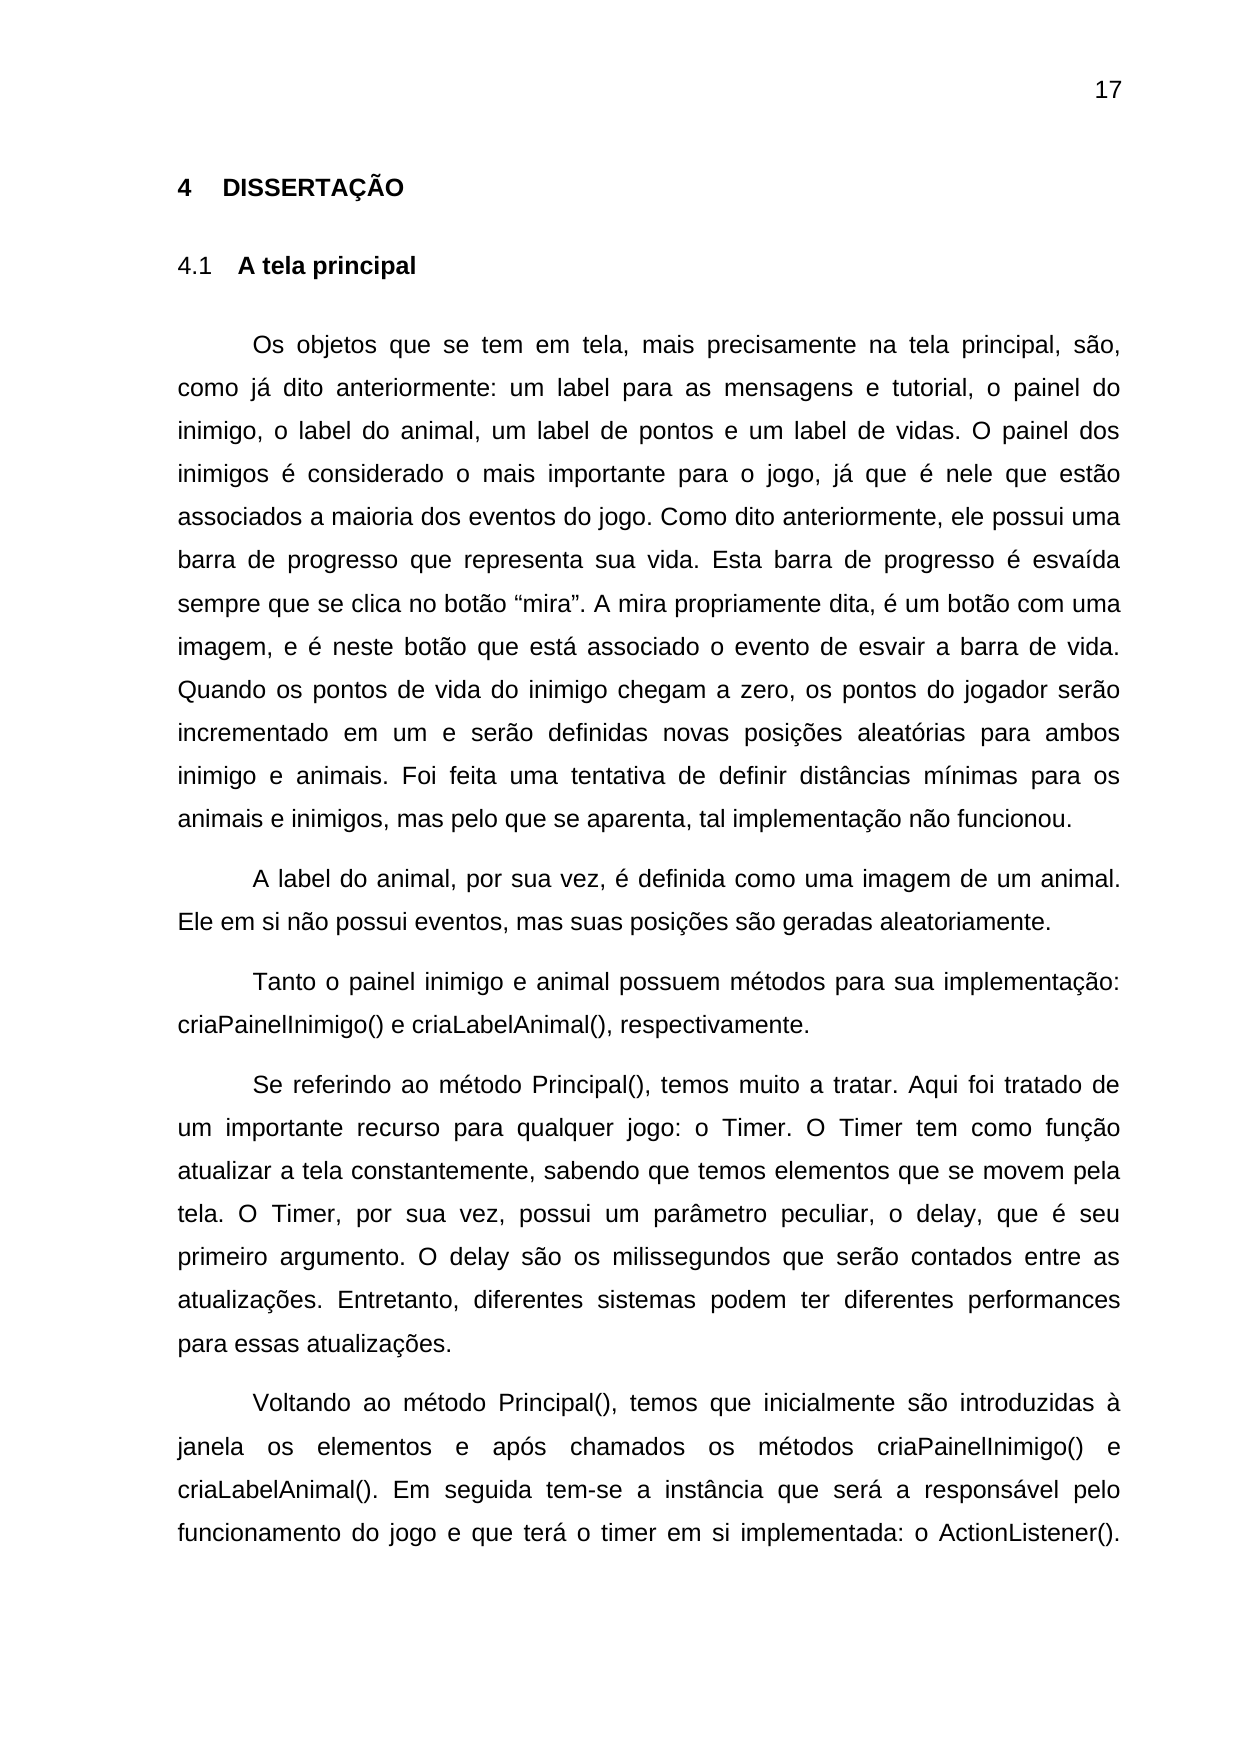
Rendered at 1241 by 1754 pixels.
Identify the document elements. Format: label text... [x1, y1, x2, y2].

text Tanto o painel inimigo e animal possuem métodos para sua implementação: criaPainelInimigo() e criaLabelAnimal(), respectivamente. [177, 967, 1122, 1039]
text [177, 1388, 1122, 1546]
text A label do animal, por sua vez, é definida como uma imagem de um animal. Ele em si não possui eventos, mas suas posições são geradas aleatoriamente. [177, 864, 1122, 936]
subtitle A tela principal [177, 251, 1122, 280]
text Os objetos que se tem em tela, mais precisamente na tela principal, são, como já dito anteriormente: um label para as mensagens e tutorial, o painel do inimigo, o label do animal, um label de pontos e um label de vidas. O painel dos inimigos é considerado o mais importante para o jogo, já que é nele que estão associados a maioria dos eventos do jogo. Como dito anteriormente, ele possui uma barra de progresso que representa sua vida. Esta barra de progresso é esvaída sempre que se clica no botão “mira”. A mira propriamente dita, é um botão com uma imagem, e é neste botão que está associado o evento de esvair a barra de vida. Quando os pontos de vida do inimigo chegam a zero, os pontos do jogador serão incrementado em um e serão definidas novas posições aleatórias para ambos inimigo e animais. Foi feita uma tentativa de definir distâncias mínimas para os animais e inimigos, mas pelo que se aparenta, tal implementação não funcionou. [177, 330, 1122, 833]
text Se referindo ao método Principal(), temos muito a tratar. Aqui foi tratado de um importante recurso para qualquer jogo: o Timer. O Timer tem como função atualizar a tela constantemente, sabendo que temos elementos que se movem pela tela. O Timer, por sua vez, possui um parâmetro peculiar, o delay, que é seu primeiro argumento. O delay são os milissegundos que serão contados entre as atualizações. Entretanto, diferentes sistemas podem ter diferentes performances para essas atualizações. [177, 1070, 1122, 1357]
subtitle DISSERTAÇÃO [177, 173, 1122, 201]
